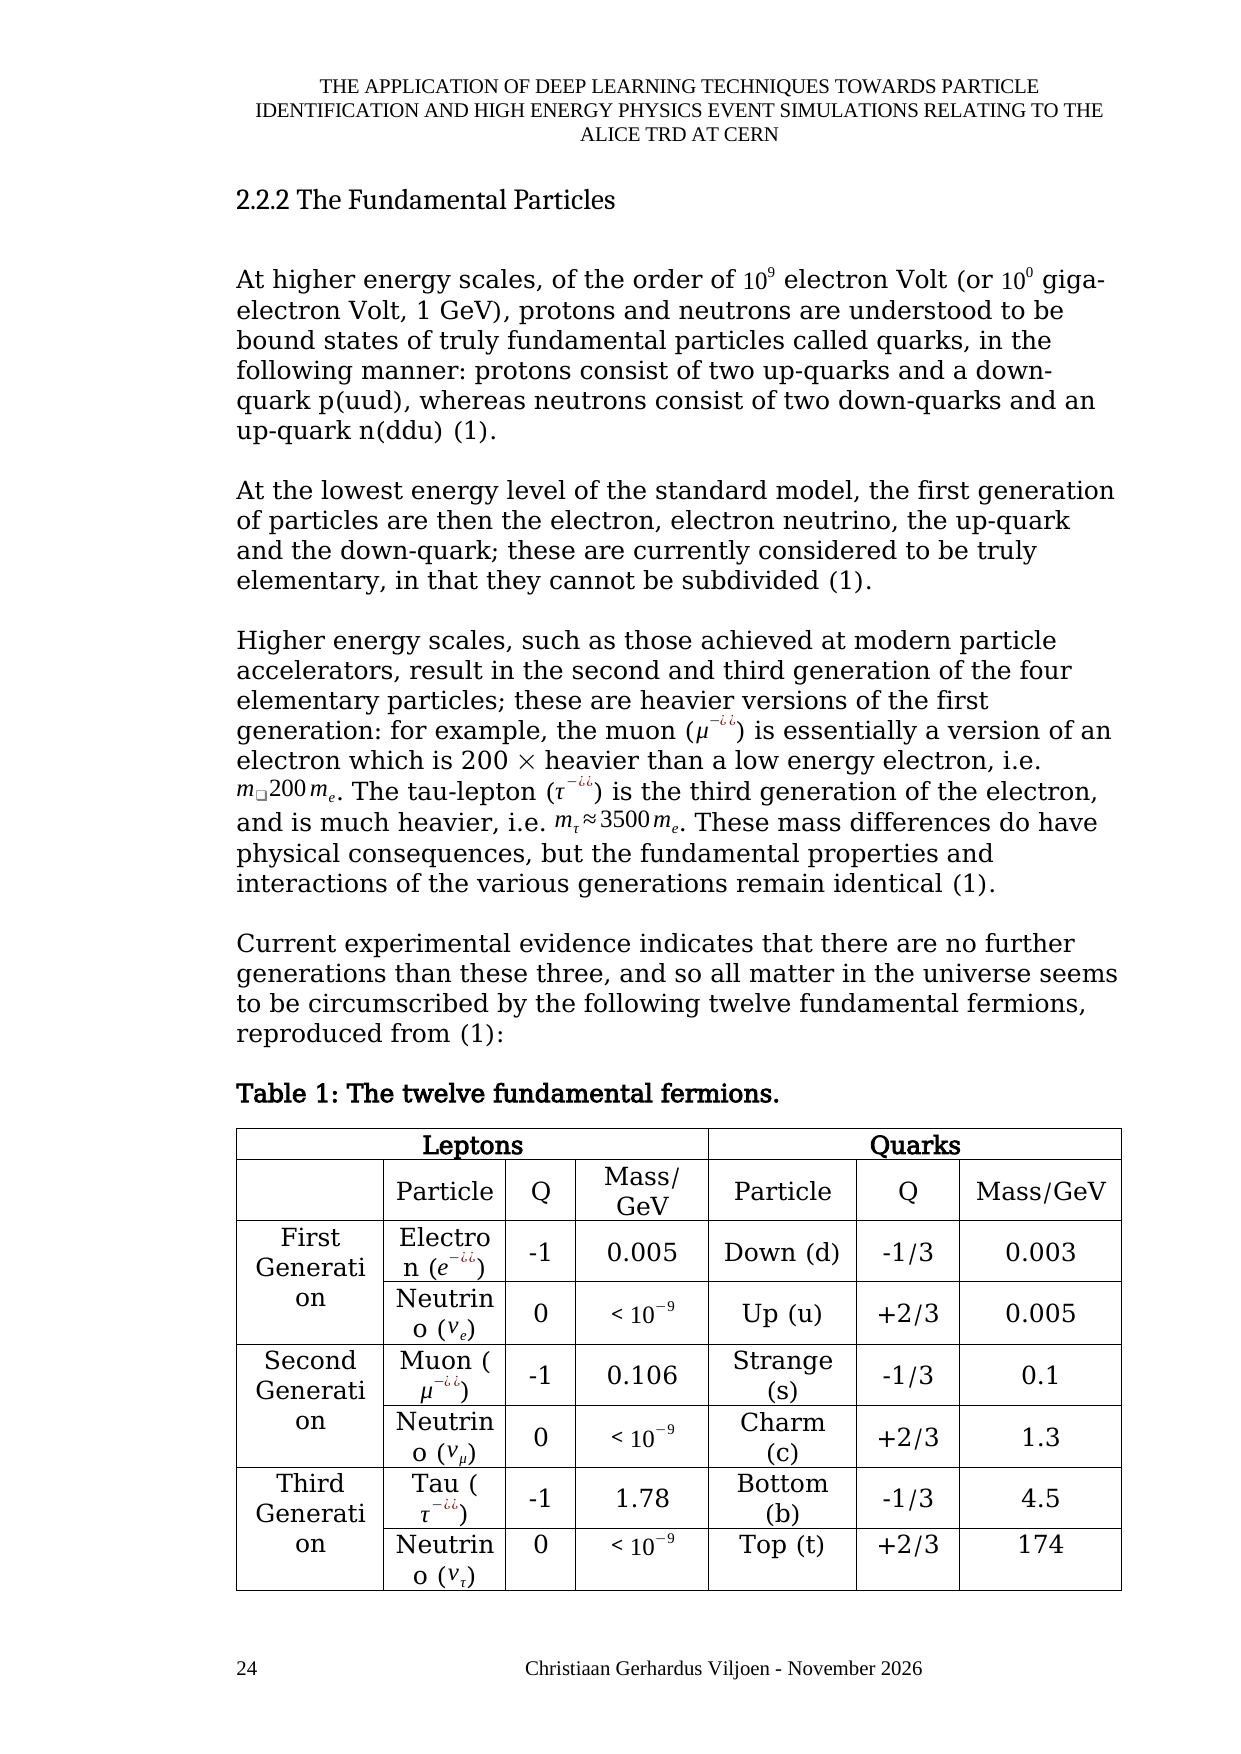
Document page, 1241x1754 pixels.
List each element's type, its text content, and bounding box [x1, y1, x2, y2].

table_cell Muon () [384, 1345, 505, 1404]
table_cell 174 [960, 1529, 1121, 1590]
table_cell 0 [506, 1529, 575, 1590]
table_cell -1/3 [857, 1345, 959, 1404]
subtitle The Fundamental Particles [236, 183, 1122, 217]
table_cell 0.005 [960, 1282, 1121, 1343]
table_cell 0.1 [960, 1345, 1121, 1404]
table_cell 4.5 [960, 1468, 1121, 1528]
table_cell Q [506, 1160, 575, 1220]
table_cell Neutrino () [384, 1282, 505, 1343]
table_cell Mass/GeV [576, 1160, 708, 1220]
table_cell -1 [506, 1221, 575, 1281]
table_cell +2/3 [857, 1406, 959, 1467]
table_cell 1.3 [960, 1406, 1121, 1467]
table_cell 0.106 [576, 1345, 708, 1404]
table_cell +2/3 [857, 1282, 959, 1343]
table_header Quarks [709, 1129, 1121, 1159]
table_cell 0 [506, 1282, 575, 1343]
table_cell Strange (s) [709, 1345, 856, 1404]
table_cell +2/3 [857, 1529, 959, 1590]
table_cell -1/3 [857, 1221, 959, 1281]
table_cell Particle [709, 1160, 856, 1220]
table_cell Down (d) [709, 1221, 856, 1281]
table_cell Electron () [384, 1221, 505, 1281]
table_cell First Generation [237, 1221, 383, 1343]
table_cell < [576, 1529, 708, 1590]
table_cell -1 [506, 1345, 575, 1404]
table_cell Second Generation [237, 1345, 383, 1467]
table_cell Neutrino () [384, 1406, 505, 1467]
table_cell 0 [506, 1406, 575, 1467]
text Higher energy scales, such as those achieved at modern particle accelerators, result in the second and third generation of the four elementary particles; these are heavier versions of the first generation: for example, the muon () is essentially a version of an electron which is 200 heavier than a low energy electron, i.e. . The tau-lepton () is the third generation of the electron, and is much heavier, i.e. . These mass differences do have physical consequences, but the fundamental properties and interactions of the various generations remain identical . [236, 624, 1122, 897]
table_cell Mass/GeV [960, 1160, 1121, 1220]
table_cell < [576, 1282, 708, 1343]
table_cell [237, 1160, 383, 1220]
text At higher energy scales, of the order of electron Volt (or giga-electron Volt, 1 GeV), protons and neutrons are understood to be bound states of truly fundamental particles called quarks, in the following manner: protons consist of two up-quarks and a down-quark p(uud), whereas neutrons consist of two down-quarks and an up-quark n(ddu). [236, 263, 1122, 444]
table_cell Neutrino () [384, 1529, 505, 1590]
table_cell Q [857, 1160, 959, 1220]
table_cell 1.78 [576, 1468, 708, 1528]
table_cell Tau () [384, 1468, 505, 1528]
table_header Leptons [237, 1129, 708, 1159]
table_cell Third Generation [237, 1468, 383, 1590]
table_cell -1/3 [857, 1468, 959, 1528]
table_cell 0.005 [576, 1221, 708, 1281]
text At the lowest energy level of the standard model, the first generation of particles are then the electron, electron neutrino, the up-quark and the down-quark; these are currently considered to be truly elementary, in that they cannot be subdivided. [236, 474, 1122, 594]
table_cell -1 [506, 1468, 575, 1528]
table_cell 0.003 [960, 1221, 1121, 1281]
table_cell Top (t) [709, 1529, 856, 1590]
text Table 1: The twelve fundamental fermions. [236, 1077, 1122, 1107]
text Current experimental evidence indicates that there are no further generations than these three, and so all matter in the universe seems to be circumscribed by the following twelve fundamental fermions, reproduced from : [236, 927, 1122, 1047]
table_cell Charm (c) [709, 1406, 856, 1467]
table_cell < [576, 1406, 708, 1467]
table_cell Bottom (b) [709, 1468, 856, 1528]
table_cell Particle [384, 1160, 505, 1220]
table_cell Up (u) [709, 1282, 856, 1343]
